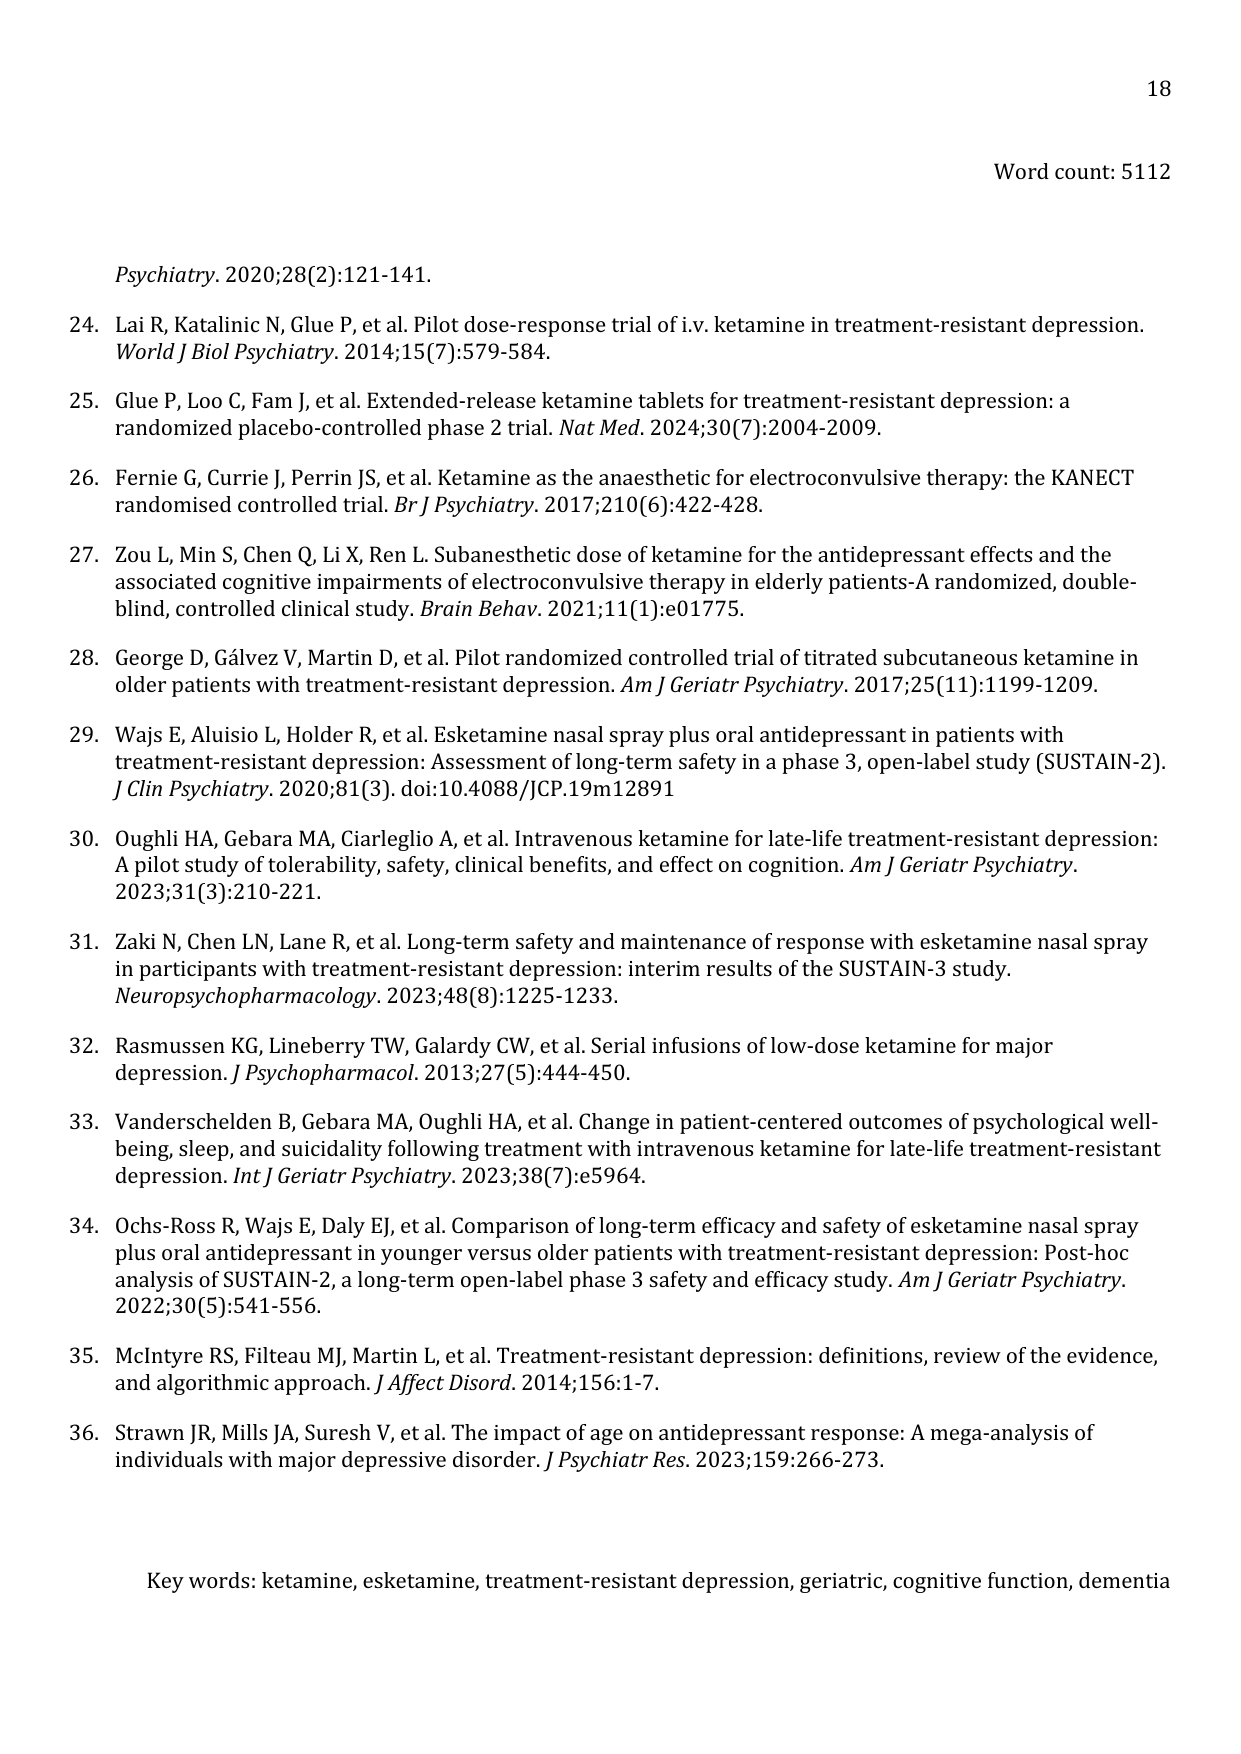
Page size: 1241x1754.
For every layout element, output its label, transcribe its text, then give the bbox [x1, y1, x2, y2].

text 24. Lai R, Katalinic N, Glue P, et al. Pilot dose-response trial of i.v. ketamine in treatment-resistant depression. World J Biol Psychiatry. 2014;15(7):579-584. [69, 311, 1171, 364]
text 27. Zou L, Min S, Chen Q, Li X, Ren L. Subanesthetic dose of ketamine for the antidepressant effects and the associated cognitive impairments of electroconvulsive therapy in elderly patients-A randomized, double-blind, controlled clinical study. Brain Behav. 2021;11(1):e01775. [69, 541, 1171, 621]
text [69, 261, 1171, 288]
text 29. Wajs E, Aluisio L, Holder R, et al. Esketamine nasal spray plus oral antidepressant in patients with treatment-resistant depression: Assessment of long-term safety in a phase 3, open-label study (SUSTAIN-2). J Clin Psychiatry. 2020;81(3). doi:10.4088/JCP.19m12891 [69, 721, 1171, 801]
text 25. Glue P, Loo C, Fam J, et al. Extended-release ketamine tablets for treatment-resistant depression: a randomized placebo-controlled phase 2 trial. Nat Med. 2024;30(7):2004-2009. [69, 387, 1171, 441]
text 34. Ochs-Ross R, Wajs E, Daly EJ, et al. Comparison of long-term efficacy and safety of esketamine nasal spray plus oral antidepressant in younger versus older patients with treatment-resistant depression: Post-hoc analysis of SUSTAIN-2, a long-term open-label phase 3 safety and efficacy study. Am J Geriatr Psychiatry. 2022;30(5):541-556. [69, 1212, 1171, 1319]
text 30. Oughli HA, Gebara MA, Ciarleglio A, et al. Intravenous ketamine for late-life treatment-resistant depression: A pilot study of tolerability, safety, clinical benefits, and effect on cognition. Am J Geriatr Psychiatry. 2023;31(3):210-221. [69, 824, 1171, 905]
text 32. Rasmussen KG, Lineberry TW, Galardy CW, et al. Serial infusions of low-dose ketamine for major depression. J Psychopharmacol. 2013;27(5):444-450. [69, 1031, 1171, 1085]
text 26. Fernie G, Currie J, Perrin JS, et al. Ketamine as the anaesthetic for electroconvulsive therapy: the KANECT randomised controlled trial. Br J Psychiatry. 2017;210(6):422-428. [69, 464, 1171, 518]
text 33. Vanderschelden B, Gebara MA, Oughli HA, et al. Change in patient-centered outcomes of psychological well-being, sleep, and suicidality following treatment with intravenous ketamine for late-life treatment-resistant depression. Int J Geriatr Psychiatry. 2023;38(7):e5964. [69, 1108, 1171, 1189]
text 36. Strawn JR, Mills JA, Suresh V, et al. The impact of age on antidepressant response: A mega-analysis of individuals with major depressive disorder. J Psychiatr Res. 2023;159:266-273. [69, 1419, 1171, 1472]
text 35. McIntyre RS, Filteau MJ, Martin L, et al. Treatment-resistant depression: definitions, review of the evidence, and algorithmic approach. J Affect Disord. 2014;156:1-7. [69, 1342, 1171, 1396]
text 31. Zaki N, Chen LN, Lane R, et al. Long-term safety and maintenance of response with esketamine nasal spray in participants with treatment-resistant depression: interim results of the SUSTAIN-3 study. Neuropsychopharmacology. 2023;48(8):1225-1233. [69, 928, 1171, 1008]
text 28. George D, Gálvez V, Martin D, et al. Pilot randomized controlled trial of titrated subcutaneous ketamine in older patients with treatment-resistant depression. Am J Geriatr Psychiatry. 2017;25(11):1199-1209. [69, 644, 1171, 698]
